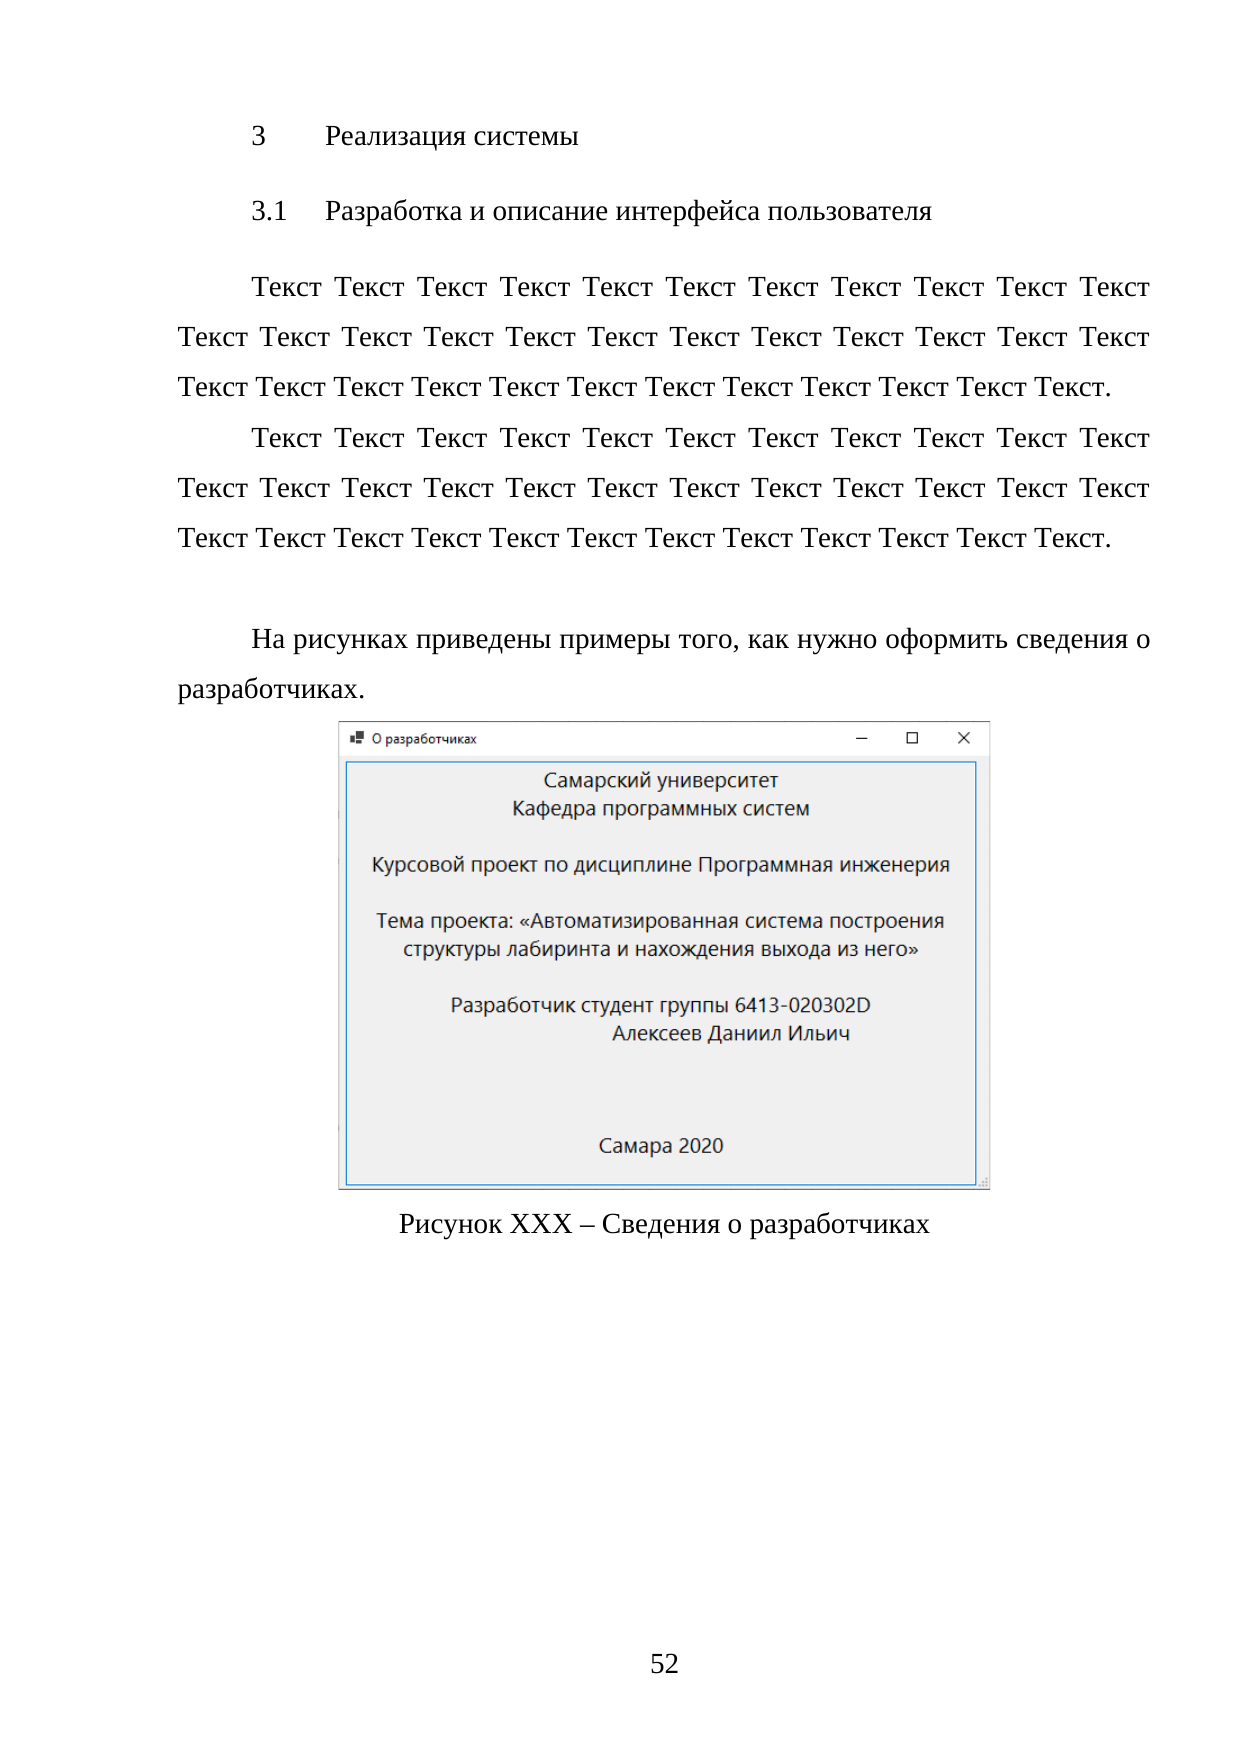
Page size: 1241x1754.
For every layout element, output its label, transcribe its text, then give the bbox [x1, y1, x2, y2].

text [177, 722, 1152, 1240]
text Текст Текст Текст Текст Текст Текст Текст Текст Текст Текст Текст Текст Текст Текст Текст Текст Текст Текст Текст Текст Текст Текст Текст Текст Текст Текст Текст Текст Текст Текст Текст Текст Текст Текст Текст. [177, 269, 1152, 403]
text Реализация системы [251, 118, 1152, 152]
text На рисунках приведены примеры того, как нужно оформить сведения о разработчиках. [177, 621, 1152, 705]
picture [338, 721, 991, 1190]
text Текст Текст Текст Текст Текст Текст Текст Текст Текст Текст Текст Текст Текст Текст Текст Текст Текст Текст Текст Текст Текст Текст Текст Текст Текст Текст Текст Текст Текст Текст Текст Текст Текст Текст Текст. [177, 420, 1152, 554]
text Разработка и описание интерфейса пользователя [251, 193, 1152, 227]
